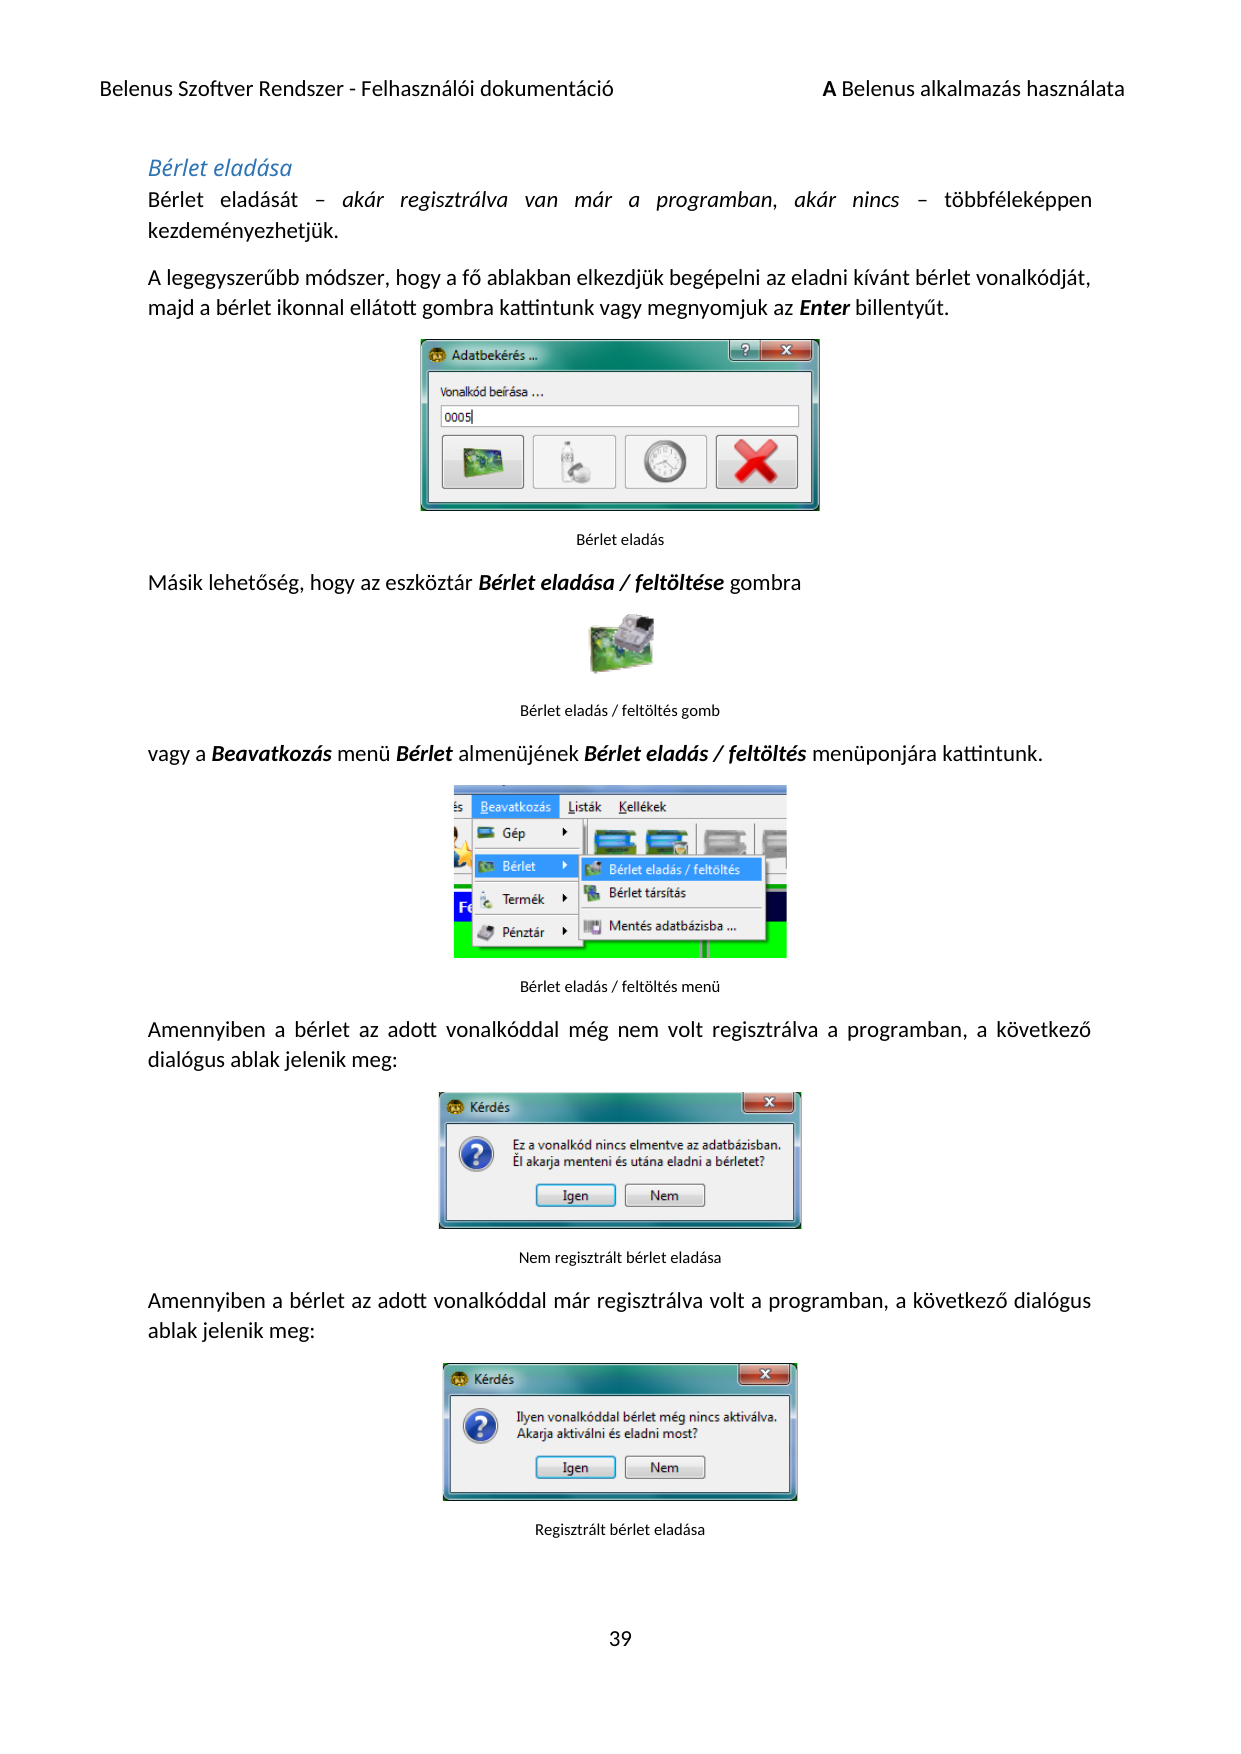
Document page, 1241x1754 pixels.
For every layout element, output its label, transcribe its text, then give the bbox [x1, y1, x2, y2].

text Amennyiben a bérlet az adott vonalkóddal még nem volt regisztrálva a programban, a következő dialógus ablak jelenik meg: [148, 1015, 1093, 1073]
text Bérlet eladás [148, 529, 1093, 549]
text Regisztrált bérlet eladása [148, 1519, 1093, 1539]
text Nem regisztrált bérlet eladása [148, 1248, 1093, 1268]
text vagy a Beavatkozás menü Bérlet almenüjének Bérlet eladás / feltöltés menüponjára kattintunk. [148, 739, 1093, 767]
text Bérlet eladás / feltöltés menü [148, 976, 1093, 997]
picture [438, 1092, 802, 1229]
text Bérlet eladását – akár regisztrálva van már a programban, akár nincs – többféleképpen kezdeményezhetjük. [148, 186, 1093, 244]
picture [442, 1363, 798, 1501]
text A legegyszerűbb módszer, hogy a fő ablakban elkezdjük begépelni az eladni kívánt bérlet vonalkódját, majd a bérlet ikonnal ellátott gombra kattintunk vagy megnyomjuk az Enter billentyűt. [148, 263, 1093, 321]
text Amennyiben a bérlet az adott vonalkóddal már regisztrálva volt a programban, a következő dialógus ablak jelenik meg: [148, 1286, 1093, 1344]
text Bérlet eladás / feltöltés gomb [148, 700, 1093, 721]
subtitle Bérlet eladása [148, 152, 1093, 183]
picture [453, 785, 787, 958]
picture [420, 339, 820, 511]
text Másik lehetőség, hogy az eszköztár Bérlet eladása / feltöltése gombra [148, 568, 1093, 596]
picture [586, 614, 654, 682]
